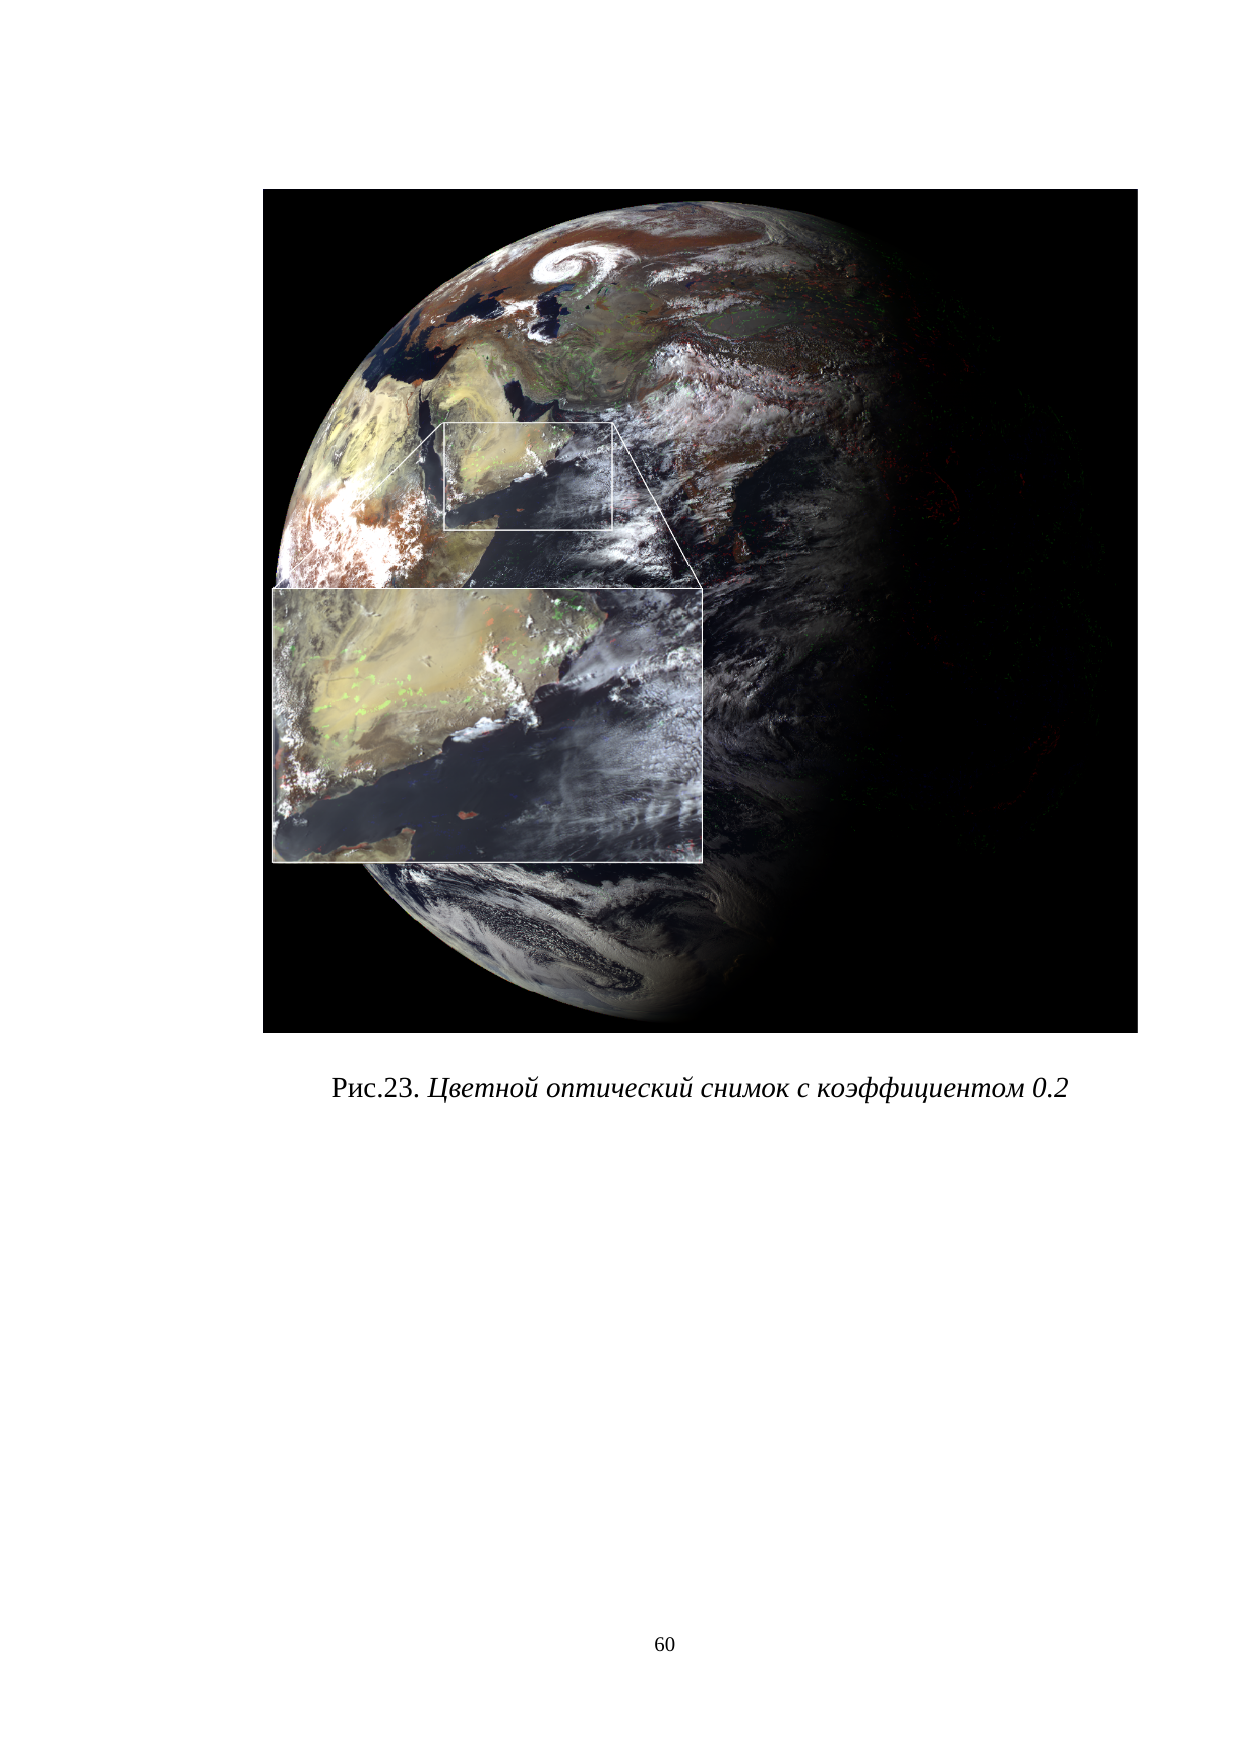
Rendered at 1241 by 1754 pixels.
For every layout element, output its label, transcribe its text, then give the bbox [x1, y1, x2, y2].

picture [263, 189, 1140, 1033]
text Рис.23. Цветной оптический снимок с коэффициентом 0.2 [177, 1071, 1152, 1104]
